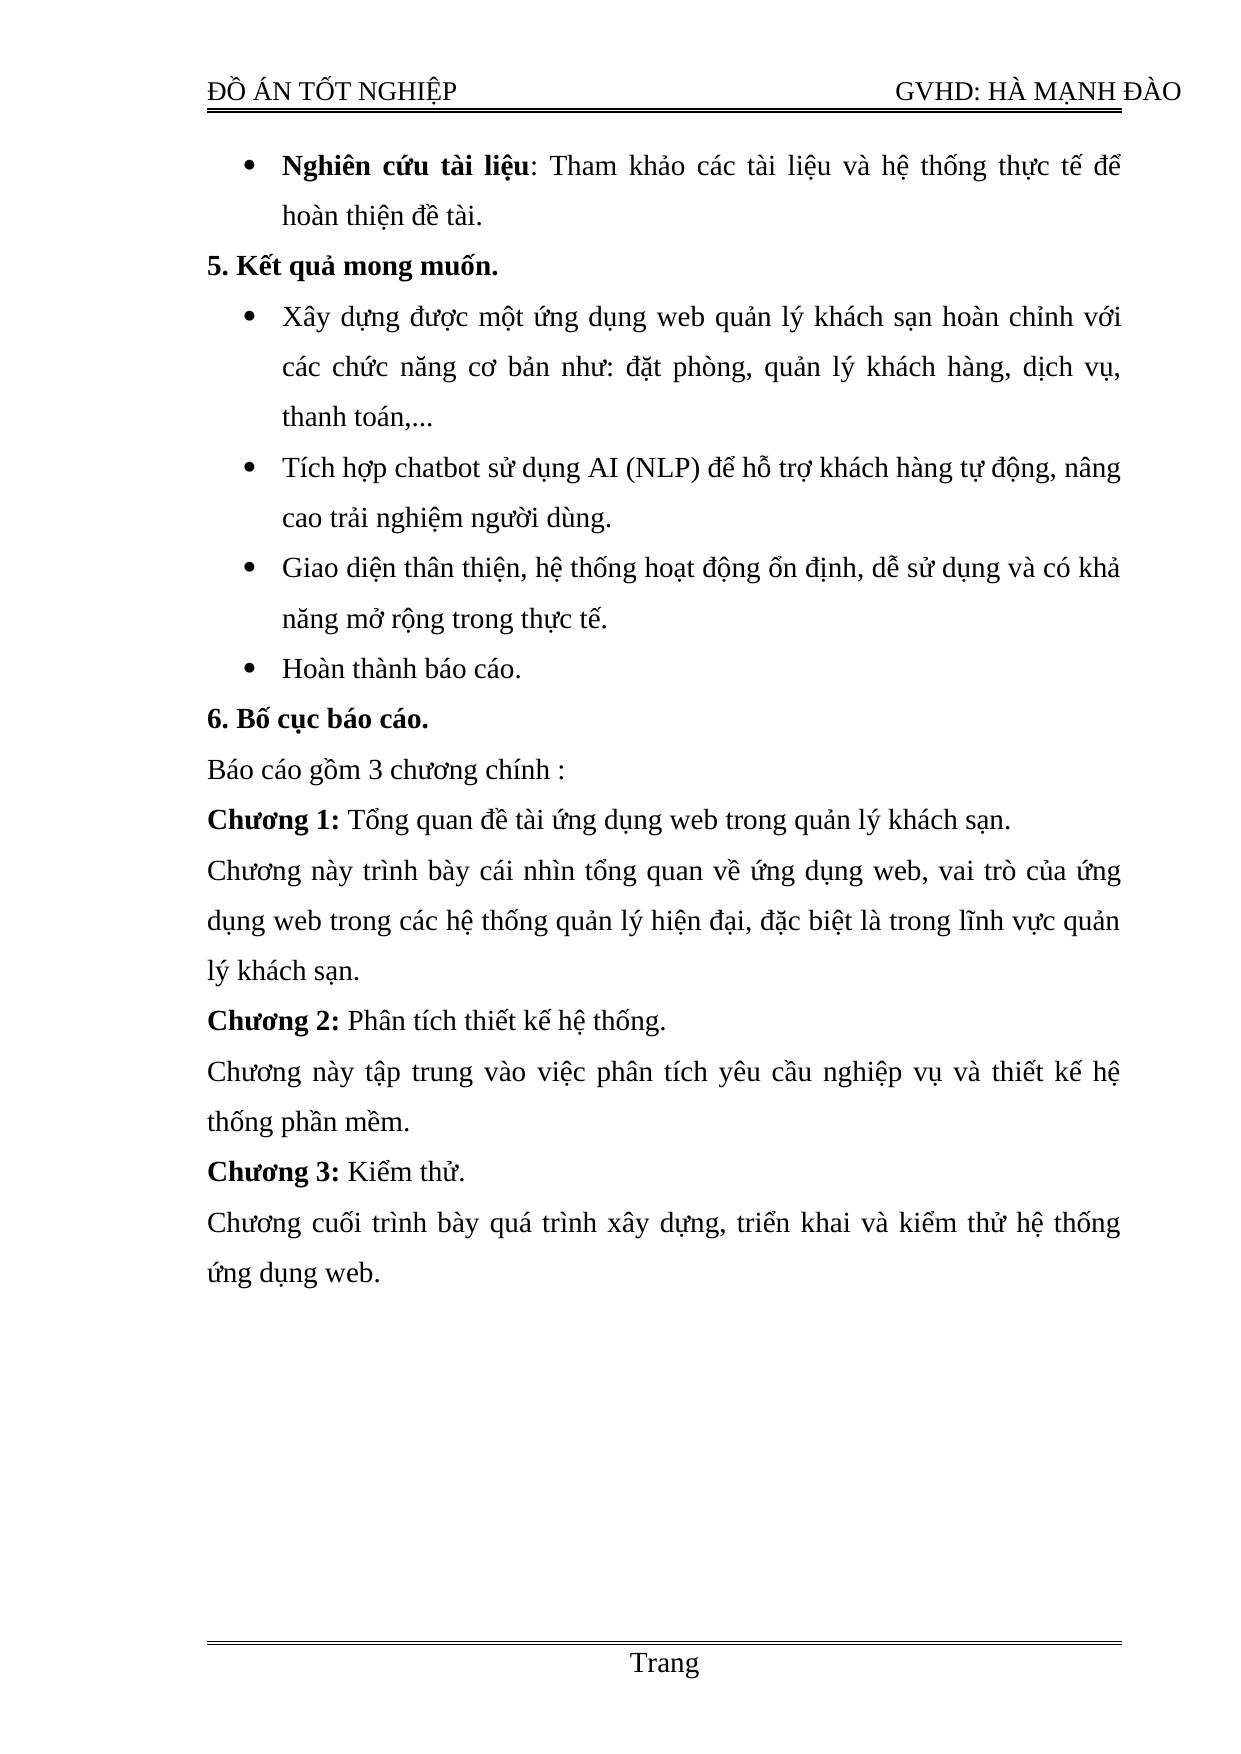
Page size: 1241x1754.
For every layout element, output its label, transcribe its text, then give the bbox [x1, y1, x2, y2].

text Chương này trình bày cái nhìn tổng quan về ứng dụng web, vai trò của ứng dụng web trong các hệ thống quản lý hiện đại, đặc biệt là trong lĩnh vực quản lý khách sạn. [207, 853, 1122, 987]
list Tích hợp chatbot sử dụng AI (NLP) để hỗ trợ khách hàng tự động, nâng cao trải nghiệm người dùng. [244, 450, 1122, 534]
list Nghiên cứu tài liệu: Tham khảo các tài liệu và hệ thống thực tế để hoàn thiện đề tài. [244, 148, 1122, 232]
list Giao diện thân thiện, hệ thống hoạt động ổn định, dễ sử dụng và có khả năng mở rộng trong thực tế. [244, 551, 1122, 634]
text Báo cáo gồm 3 chương chính : [207, 752, 1122, 786]
text 5. Kết quả mong muốn. [207, 248, 1122, 282]
list Xây dựng được một ứng dụng web quản lý khách sạn hoàn chỉnh với các chức năng cơ bản như: đặt phòng, quản lý khách hàng, dịch vụ, thanh toán,... [244, 299, 1122, 433]
text Chương cuối trình bày quá trình xây dựng, triển khai và kiểm thử hệ thống ứng dụng web. [207, 1205, 1122, 1289]
text Chương này tập trung vào việc phân tích yêu cầu nghiệp vụ và thiết kế hệ thống phần mềm. [207, 1054, 1122, 1138]
text Chương 2: Phân tích thiết kế hệ thống. [207, 1003, 1122, 1037]
text 6. Bố cục báo cáo. [207, 702, 1122, 735]
text Chương 1: Tổng quan đề tài ứng dụng web trong quản lý khách sạn. [207, 802, 1122, 836]
list Hoàn thành báo cáo. [244, 651, 1122, 685]
text Chương 3: Kiểm thử. [207, 1154, 1122, 1188]
